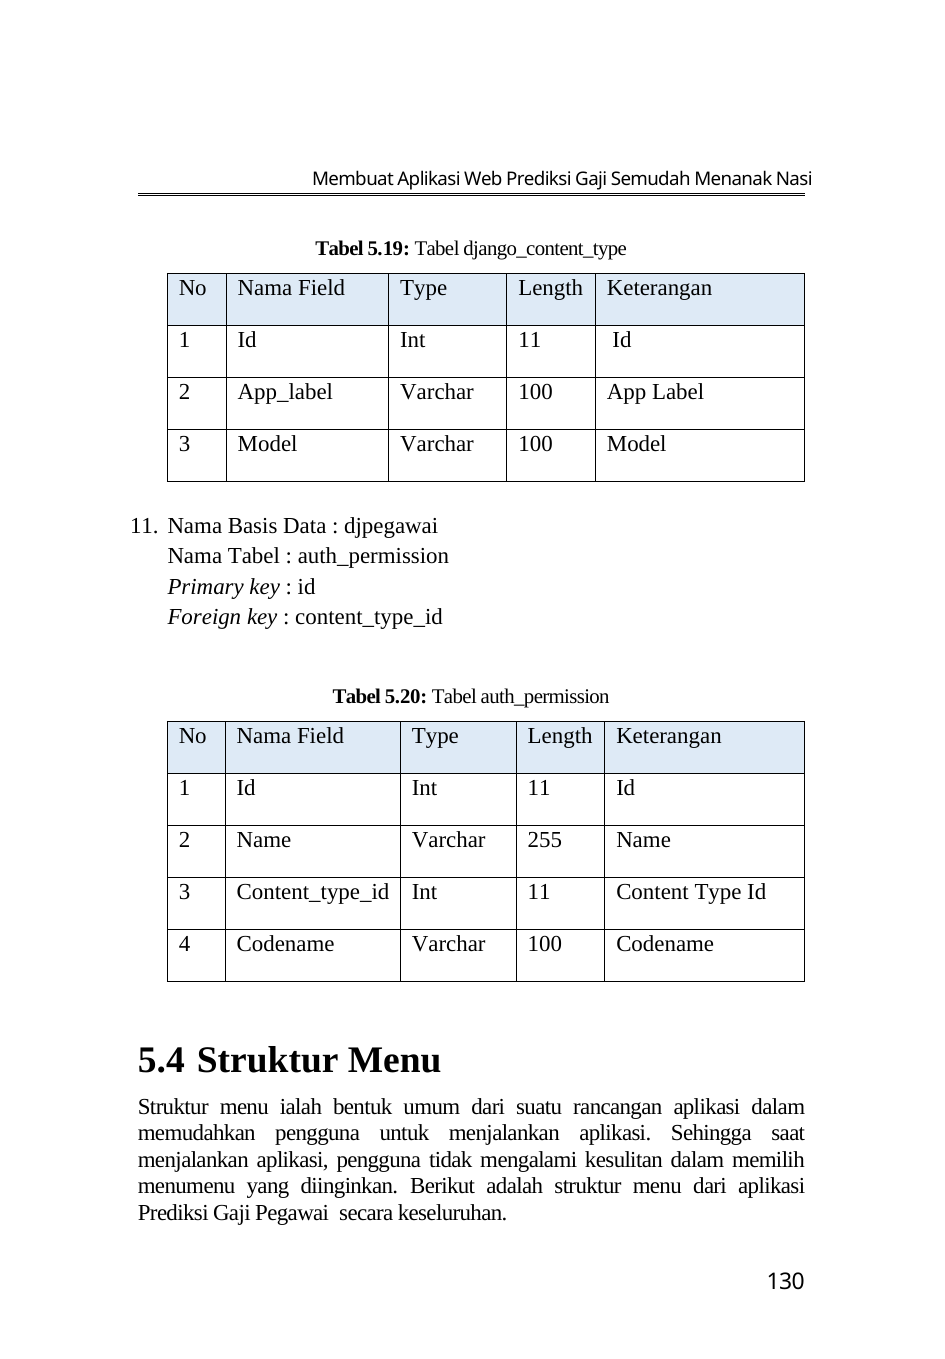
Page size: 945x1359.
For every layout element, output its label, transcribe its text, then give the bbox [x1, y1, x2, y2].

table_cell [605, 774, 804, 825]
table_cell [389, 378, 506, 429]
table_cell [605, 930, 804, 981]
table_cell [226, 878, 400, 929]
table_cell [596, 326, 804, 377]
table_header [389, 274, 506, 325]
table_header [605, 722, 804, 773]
list Primary key : id [167, 573, 805, 599]
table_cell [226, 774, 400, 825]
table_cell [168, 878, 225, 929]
text Tabel 5.20: Tabel auth_permission [138, 684, 805, 708]
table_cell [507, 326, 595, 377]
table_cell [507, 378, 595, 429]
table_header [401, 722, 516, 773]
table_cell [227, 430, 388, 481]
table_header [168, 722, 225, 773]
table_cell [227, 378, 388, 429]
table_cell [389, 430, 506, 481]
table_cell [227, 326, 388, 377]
subtitle Struktur Menu [138, 1037, 805, 1081]
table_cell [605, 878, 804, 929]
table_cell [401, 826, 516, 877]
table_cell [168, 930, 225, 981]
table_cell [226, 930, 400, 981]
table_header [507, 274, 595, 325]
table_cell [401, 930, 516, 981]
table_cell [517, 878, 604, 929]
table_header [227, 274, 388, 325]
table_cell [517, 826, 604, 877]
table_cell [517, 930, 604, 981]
list Nama Tabel : auth_permission [167, 543, 805, 569]
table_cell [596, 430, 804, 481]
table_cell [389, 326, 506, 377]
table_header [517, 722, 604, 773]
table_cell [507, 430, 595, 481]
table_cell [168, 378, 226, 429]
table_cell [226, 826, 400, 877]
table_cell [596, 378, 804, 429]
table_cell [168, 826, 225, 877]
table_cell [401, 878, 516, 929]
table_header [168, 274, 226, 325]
list Foreign key : content_type_id [167, 603, 805, 629]
text Tabel 5.19: Tabel django_content_type [138, 236, 805, 260]
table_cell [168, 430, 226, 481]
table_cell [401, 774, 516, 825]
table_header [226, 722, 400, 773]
text Struktur menu ialah bentuk umum dari suatu rancangan aplikasi dalam memudahkan pengguna untuk menjalankan aplikasi. Sehingga saat menjalankan aplikasi, pengguna tidak mengalami kesulitan dalam memilih menumenu yang diinginkan. Berikut adalah struktur menu dari aplikasi Prediksi Gaji Pegawai secara keseluruhan. [138, 1093, 805, 1225]
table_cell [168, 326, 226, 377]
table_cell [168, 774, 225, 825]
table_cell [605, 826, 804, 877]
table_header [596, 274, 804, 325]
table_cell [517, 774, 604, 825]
list Nama Basis Data : djpegawai [130, 512, 805, 539]
